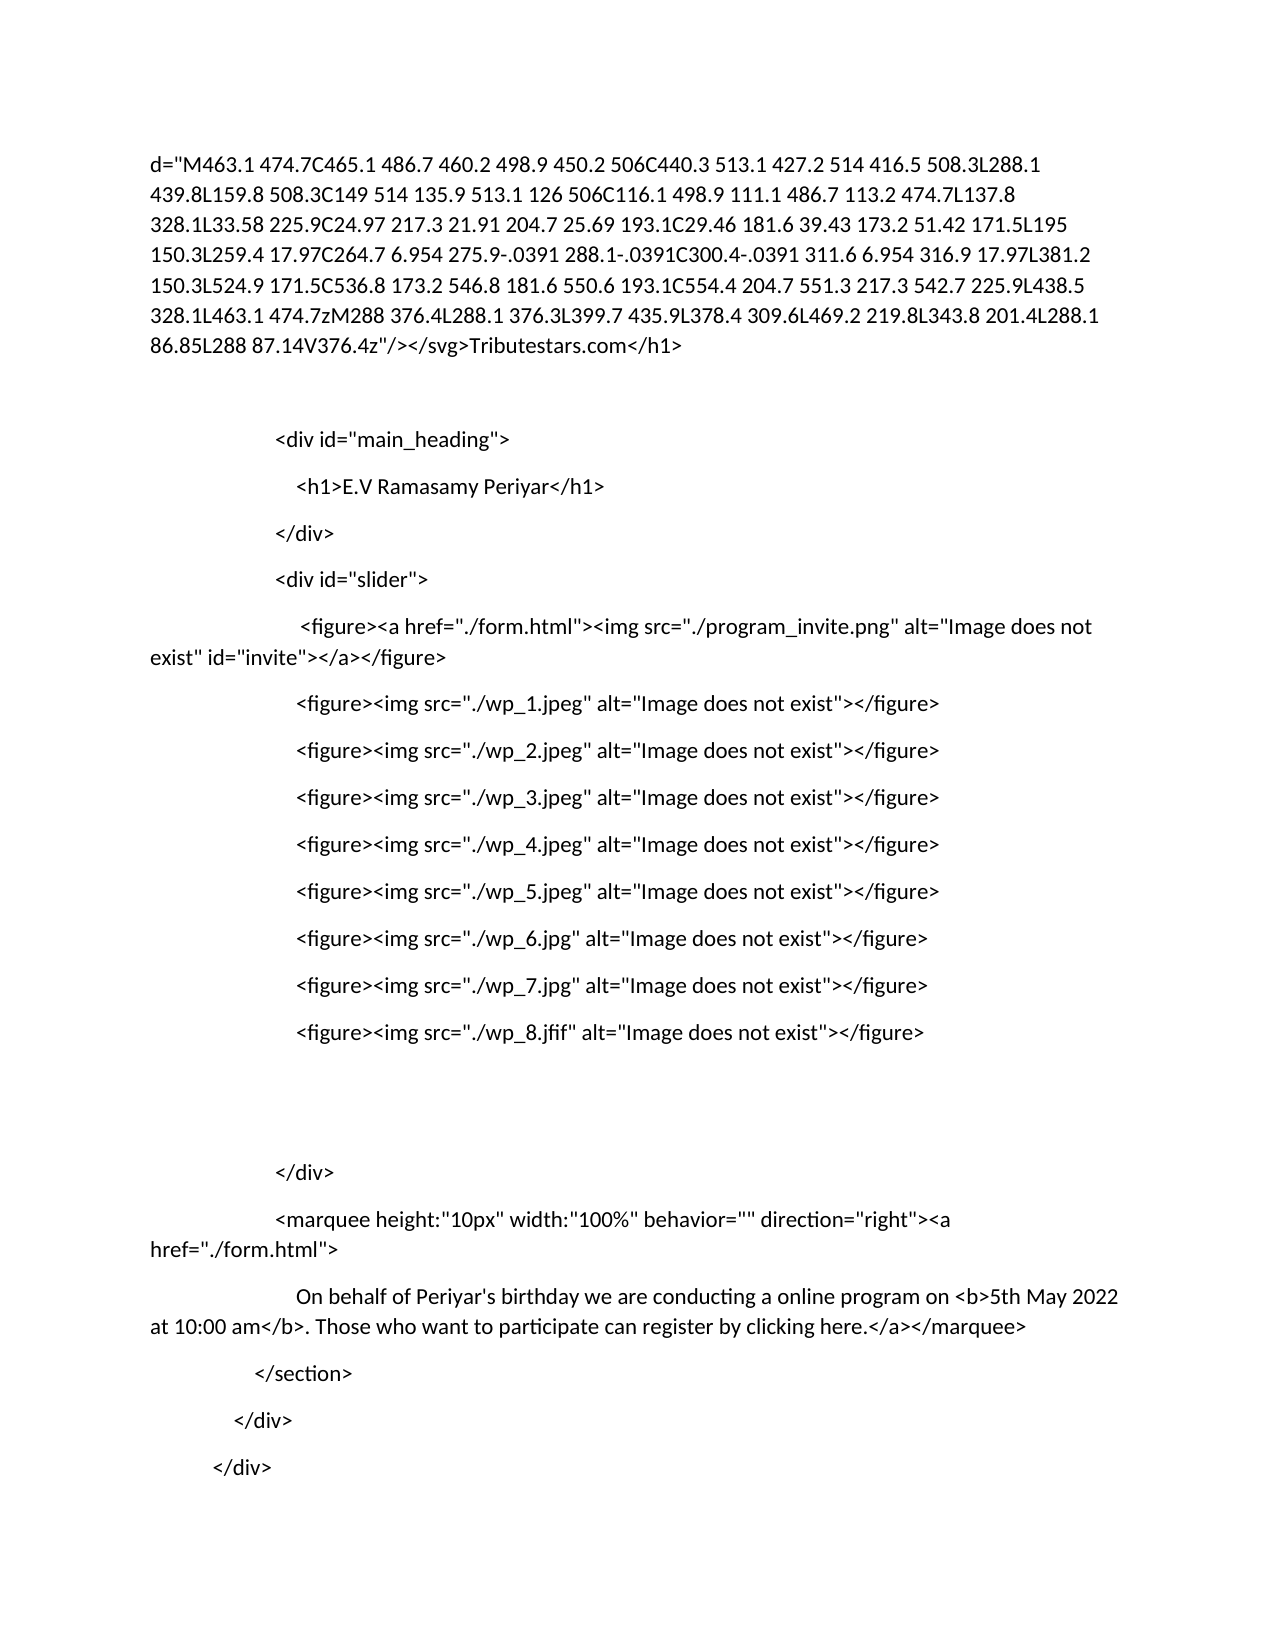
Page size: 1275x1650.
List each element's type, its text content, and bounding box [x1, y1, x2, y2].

text <figure><img src="./wp_5.jpeg" alt="Image does not exist"></figure> [150, 877, 1125, 905]
text <div id="slider"> [150, 566, 1125, 594]
text </section> [150, 1359, 1125, 1387]
text <figure><img src="./wp_8.jfif" alt="Image does not exist"></figure> [150, 1018, 1125, 1046]
text <figure><img src="./wp_3.jpeg" alt="Image does not exist"></figure> [150, 783, 1125, 811]
text <figure><img src="./wp_4.jpeg" alt="Image does not exist"></figure> [150, 830, 1125, 858]
text <div id="main_heading"> [150, 425, 1125, 453]
text <marquee height:"10px" width:"100%" behavior="" direction="right"><a href="./form.html"> [150, 1205, 1125, 1263]
text <figure><img src="./wp_7.jpg" alt="Image does not exist"></figure> [150, 971, 1125, 999]
text </div> [150, 1453, 1125, 1481]
text </div> [150, 1158, 1125, 1186]
text <figure><img src="./wp_1.jpeg" alt="Image does not exist"></figure> [150, 689, 1125, 718]
text <figure><a href="./form.html"><img src="./program_invite.png" alt="Image does not exist" id="invite"></a></figure> [150, 612, 1125, 671]
text </div> [150, 519, 1125, 547]
text </div> [150, 1406, 1125, 1434]
text On behalf of Periyar's birthday we are conducting a online program on <b>5th May 2022 at 10:00 am</b>. Those who want to participate can register by clicking here.</a></marquee> [150, 1282, 1125, 1341]
text <figure><img src="./wp_6.jpg" alt="Image does not exist"></figure> [150, 924, 1125, 952]
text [150, 150, 1125, 359]
text <figure><img src="./wp_2.jpeg" alt="Image does not exist"></figure> [150, 736, 1125, 764]
text <h1>E.V Ramasamy Periyar</h1> [150, 472, 1125, 500]
